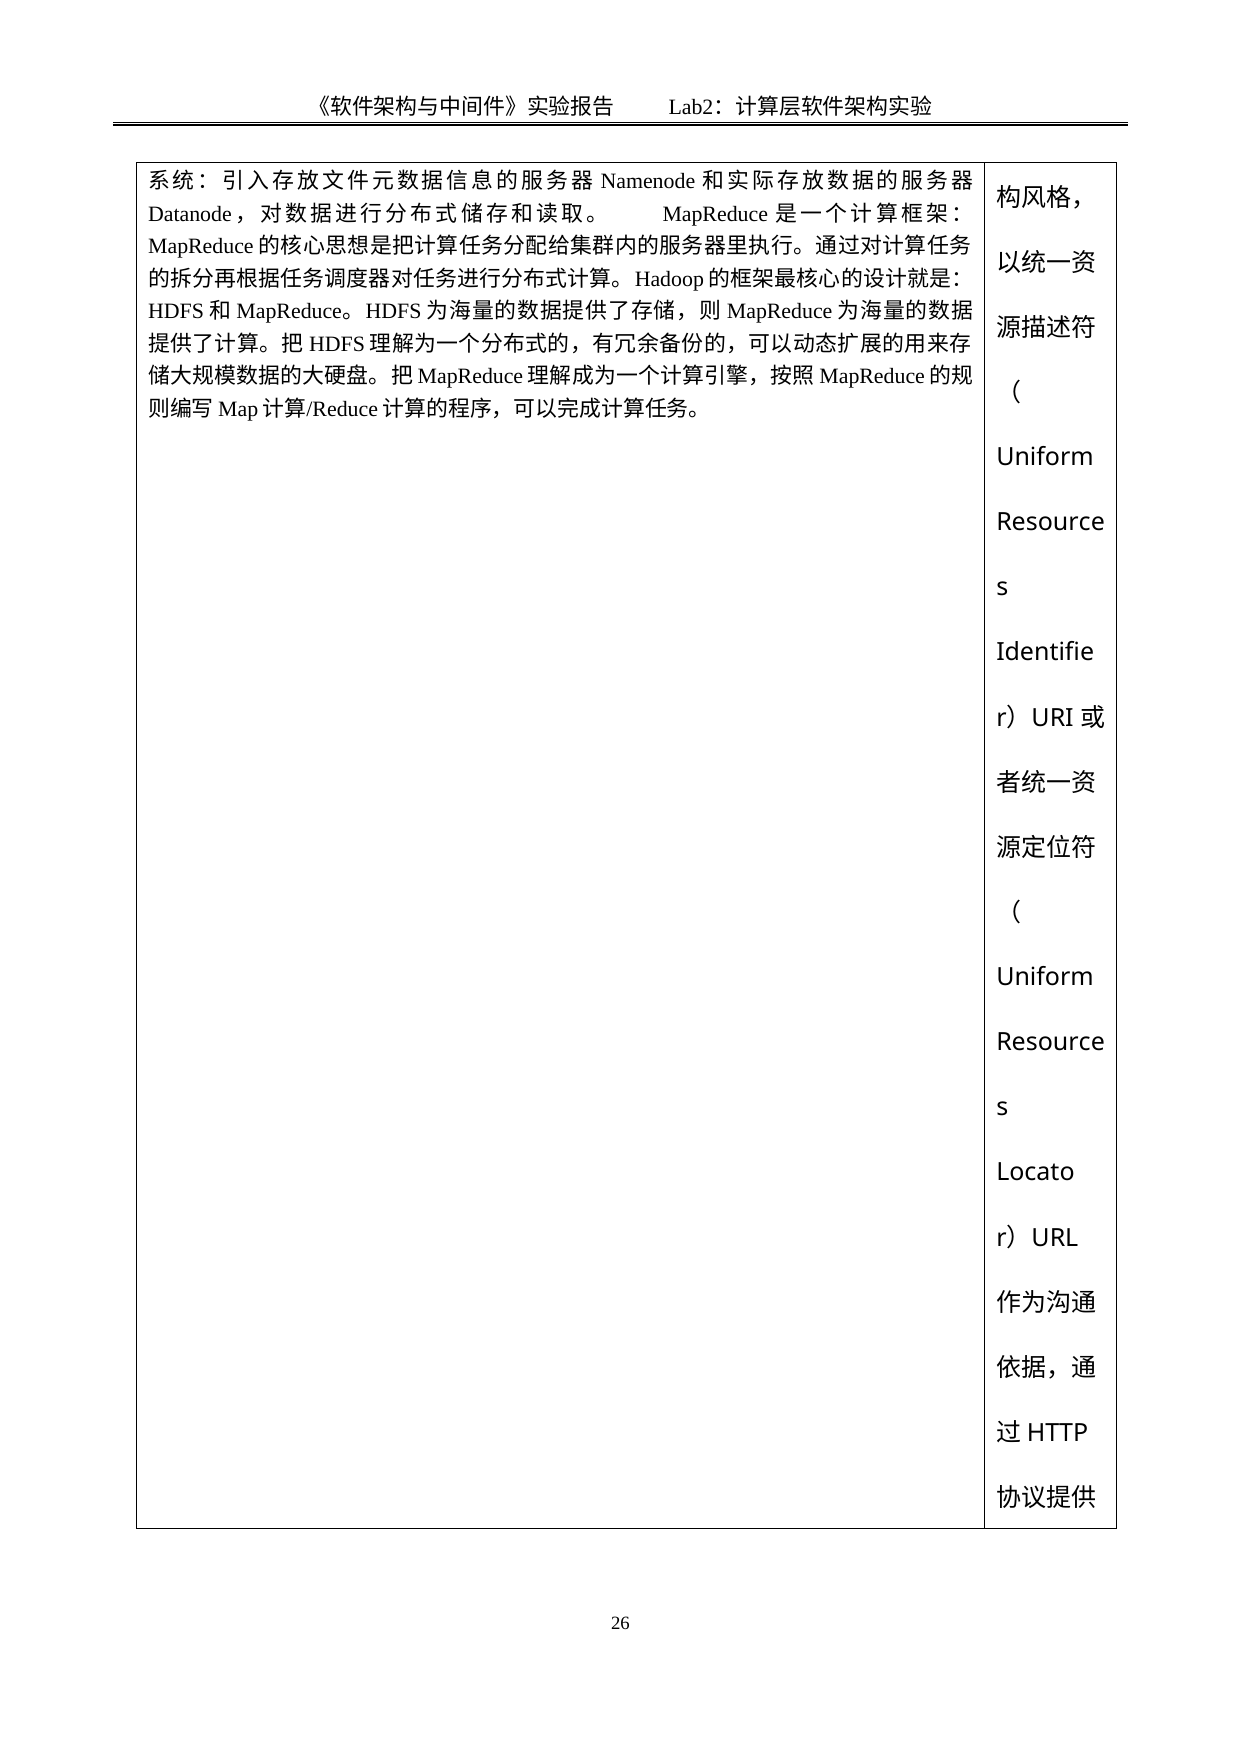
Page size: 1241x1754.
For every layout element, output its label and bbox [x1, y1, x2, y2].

table_cell [985, 163, 1116, 1528]
table_cell [137, 163, 984, 1528]
